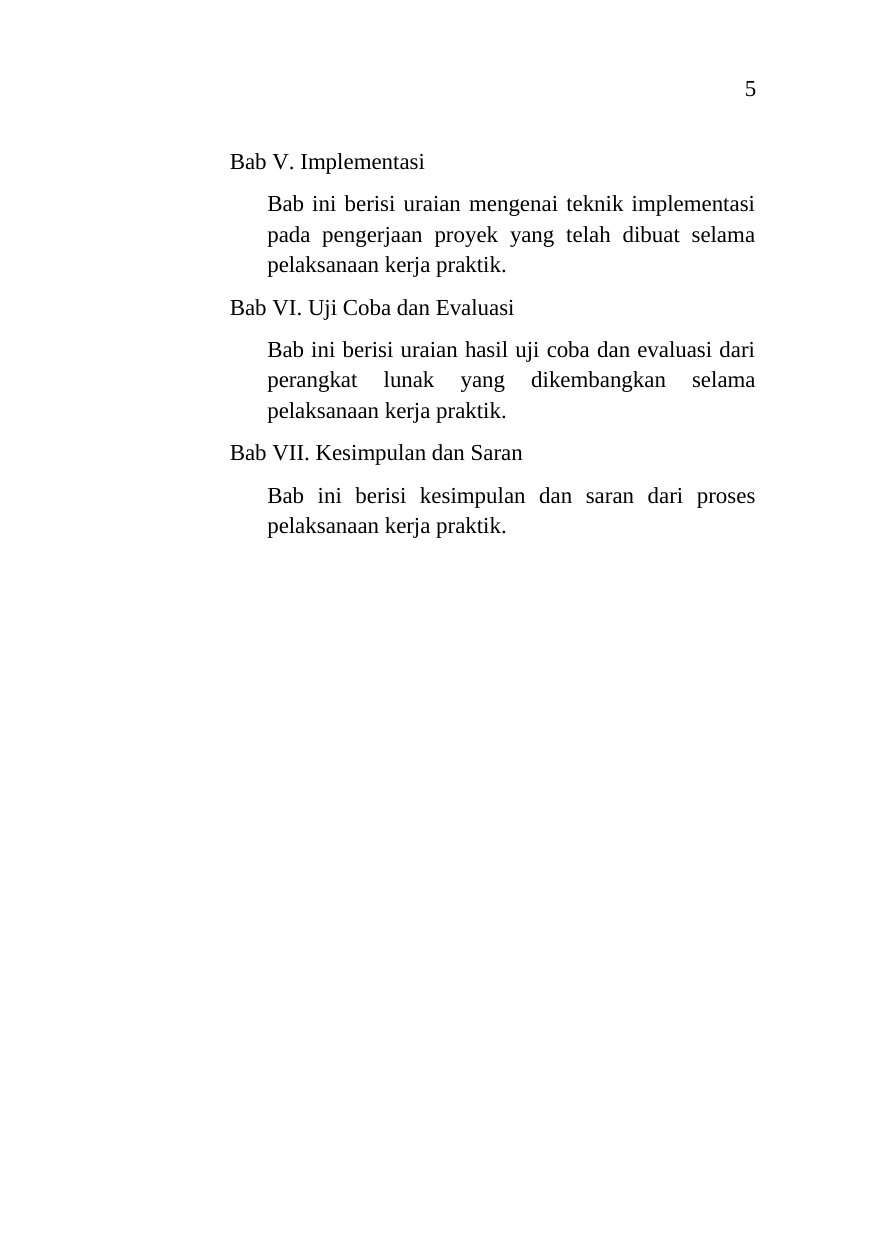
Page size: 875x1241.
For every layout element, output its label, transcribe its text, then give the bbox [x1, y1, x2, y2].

list Bab ini berisi uraian hasil uji coba dan evaluasi dari perangkat lunak yang dikembangkan selama pelaksanaan kerja praktik. [267, 336, 756, 423]
list Bab ini berisi uraian mengenai teknik implementasi pada pengerjaan proyek yang telah dibuat selama pelaksanaan kerja praktik. [267, 190, 756, 277]
text Bab VI. Uji Coba dan Evaluasi [229, 293, 756, 320]
text Bab V. Implementasi [229, 148, 756, 174]
list Bab ini berisi kesimpulan dan saran dari proses pelaksanaan kerja praktik. [267, 482, 756, 539]
text Bab VII. Kesimpulan dan Saran [229, 439, 756, 466]
